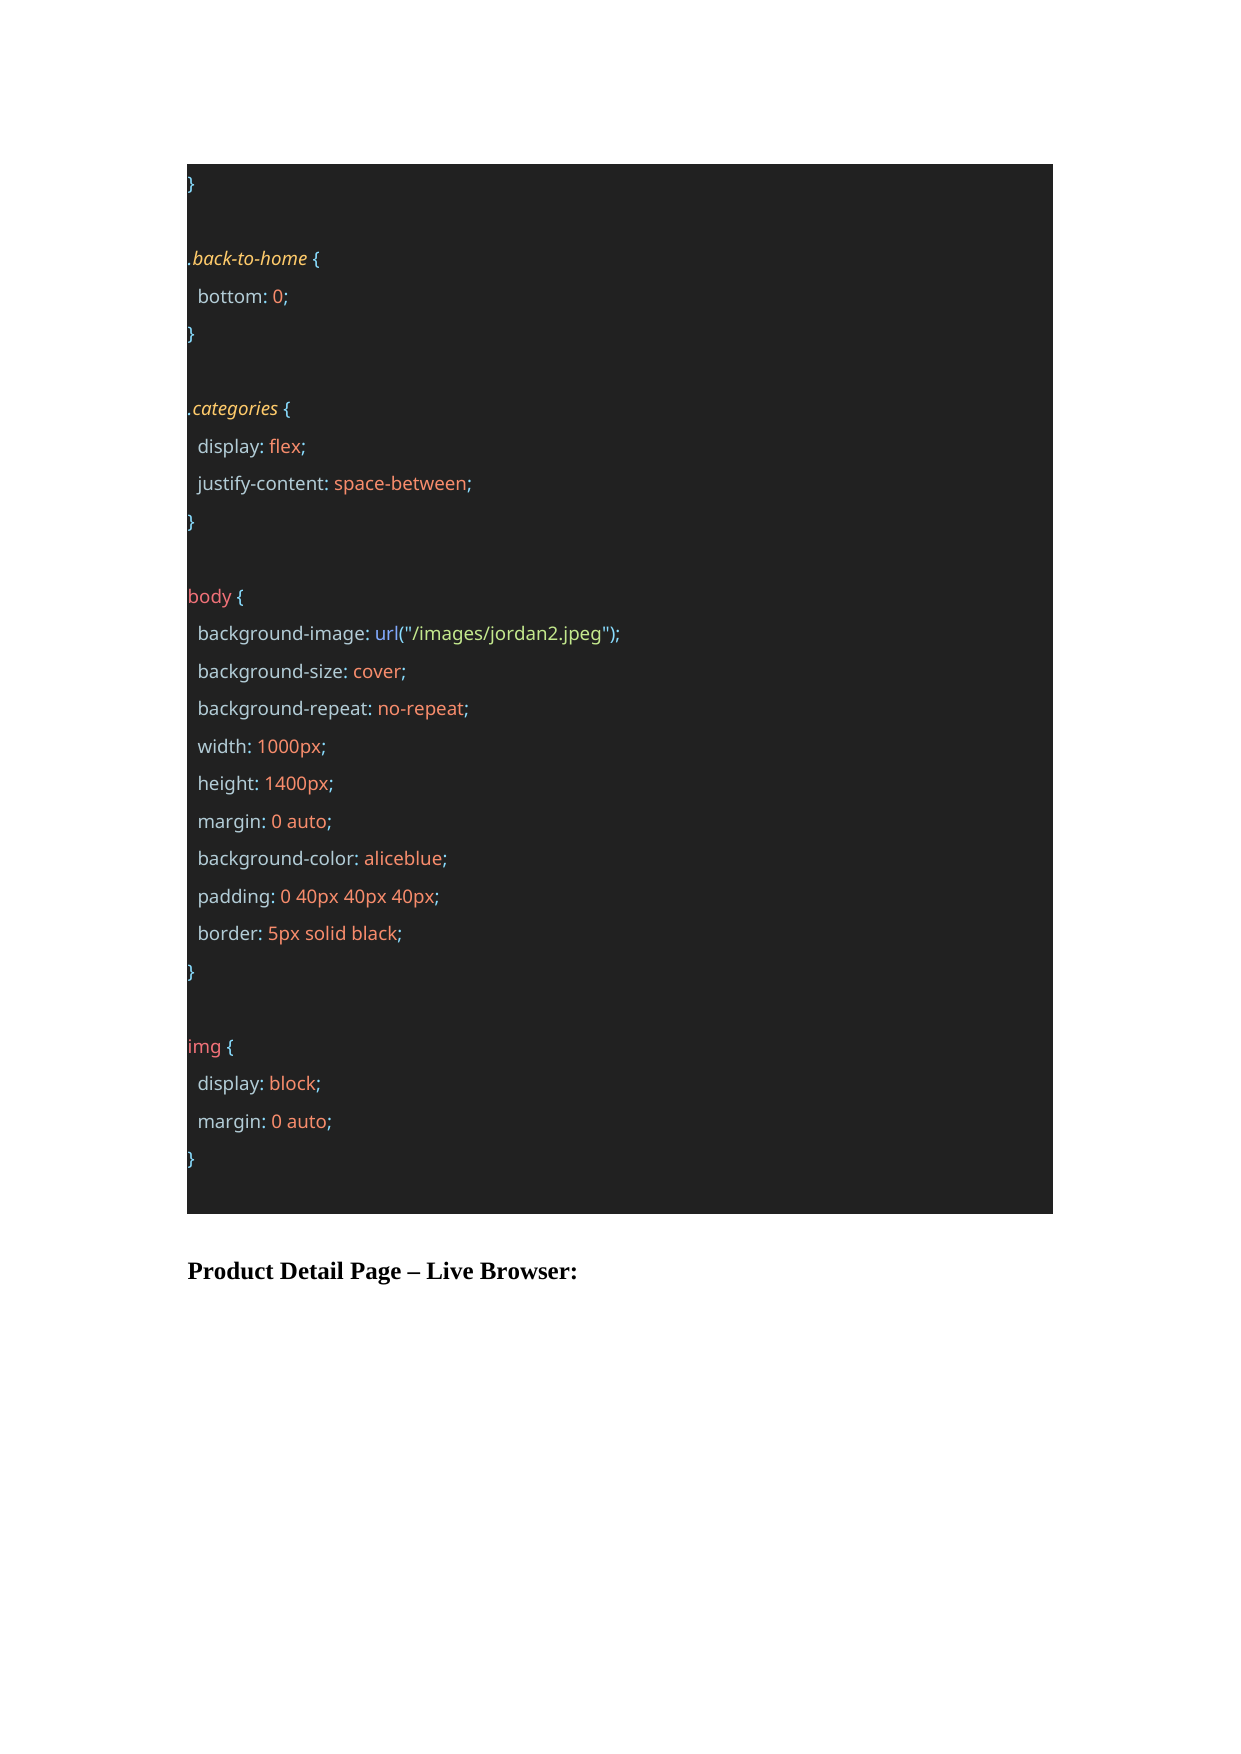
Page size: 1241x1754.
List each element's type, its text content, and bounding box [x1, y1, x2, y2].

text body { [187, 577, 1053, 614]
text background-color: aliceblue; [187, 839, 1053, 877]
text } [187, 164, 1053, 202]
text display: flex; [187, 427, 1053, 464]
text margin: 0 auto; [187, 802, 1053, 839]
text background-size: cover; [187, 652, 1053, 689]
text height: 1400px; [187, 764, 1053, 802]
text .back-to-home { [187, 239, 1053, 277]
text .categories { [187, 389, 1053, 427]
text display: block; [187, 1064, 1053, 1102]
text margin: 0 auto; [187, 1102, 1053, 1139]
text background-repeat: no-repeat; [187, 689, 1053, 727]
text background-image: url("/images/jordan2.jpeg"); [187, 614, 1053, 652]
text padding: 0 40px 40px 40px; [187, 877, 1053, 914]
text bottom: 0; [187, 277, 1053, 314]
text width: 1000px; [187, 727, 1053, 764]
text justify-content: space-between; [187, 464, 1053, 502]
text img { [187, 1027, 1053, 1064]
text } [187, 314, 1053, 352]
text } [187, 502, 1053, 539]
text border: 5px solid black; [187, 914, 1053, 952]
text } [187, 1139, 1053, 1177]
text Product Detail Page – Live Browser: [187, 1252, 1053, 1289]
text } [187, 952, 1053, 989]
